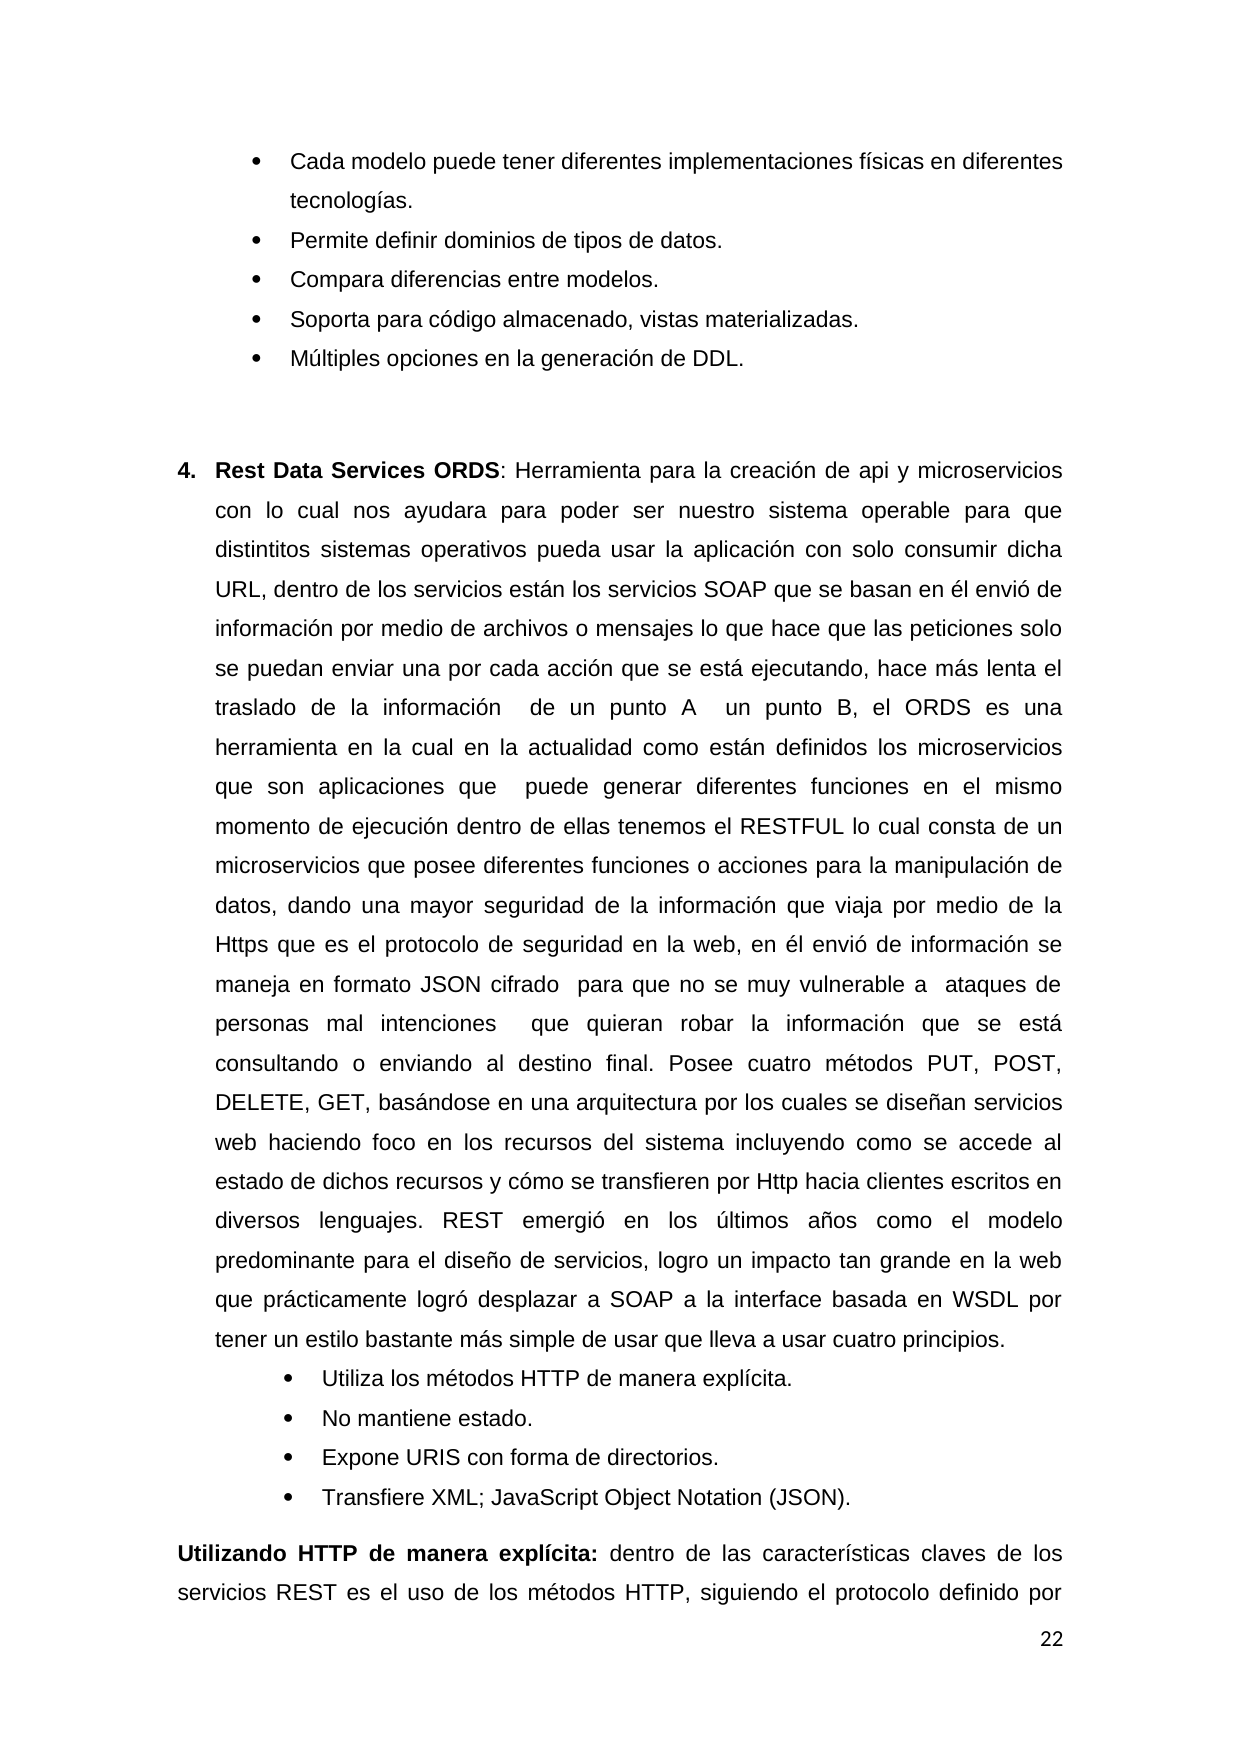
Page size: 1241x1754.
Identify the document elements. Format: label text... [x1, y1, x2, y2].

list Soporta para código almacenado, vistas materializadas. [252, 306, 1063, 332]
list No mantiene estado. [284, 1405, 1063, 1431]
list Expone URIS con forma de directorios. [284, 1444, 1063, 1471]
list Transfiere XML; JavaScript Object Notation (JSON). [284, 1484, 1063, 1510]
list Cada modelo puede tener diferentes implementaciones físicas en diferentes tecnologías. [252, 148, 1063, 213]
list Compara diferencias entre modelos. [252, 266, 1063, 292]
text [177, 1540, 1063, 1606]
list Rest Data Services ORDS: Herramienta para la creación de api y microservicios con lo cual nos ayudara para poder ser nuestro sistema operable para que distintitos sistemas operativos pueda usar la aplicación con solo consumir dicha URL, dentro de los servicios están los servicios SOAP que se basan en él envió de información por medio de archivos o mensajes lo que hace que las peticiones solo se puedan enviar una por cada acción que se está ejecutando, hace más lenta el traslado de la información de un punto A un punto B, el ORDS es una herramienta en la cual en la actualidad como están definidos los microservicios que son aplicaciones que puede generar diferentes funciones en el mismo momento de ejecución dentro de ellas tenemos el RESTFUL lo cual consta de un microservicios que posee diferentes funciones o acciones para la manipulación de datos, dando una mayor seguridad de la información que viaja por medio de la Https que es el protocolo de seguridad en la web, en él envió de información se maneja en formato JSON cifrado para que no se muy vulnerable a ataques de personas mal intenciones que quieran robar la información que se está consultando o enviando al destino final. Posee cuatro métodos PUT, POST, DELETE, GET, basándose en una arquitectura por los cuales se diseñan servicios web haciendo foco en los recursos del sistema incluyendo como se accede al estado de dichos recursos y cómo se transfieren por Http hacia clientes escritos en diversos lenguajes. REST emergió en los últimos años como el modelo predominante para el diseño de servicios, logro un impacto tan grande en la web que prácticamente logró desplazar a SOAP a la interface basada en WSDL por tener un estilo bastante más simple de usar que lleva a usar cuatro principios. [177, 457, 1063, 1352]
list Utiliza los métodos HTTP de manera explícita. [284, 1365, 1063, 1392]
list Permite definir dominios de tipos de datos. [252, 227, 1063, 253]
list Múltiples opciones en la generación de DDL. [252, 345, 1063, 371]
